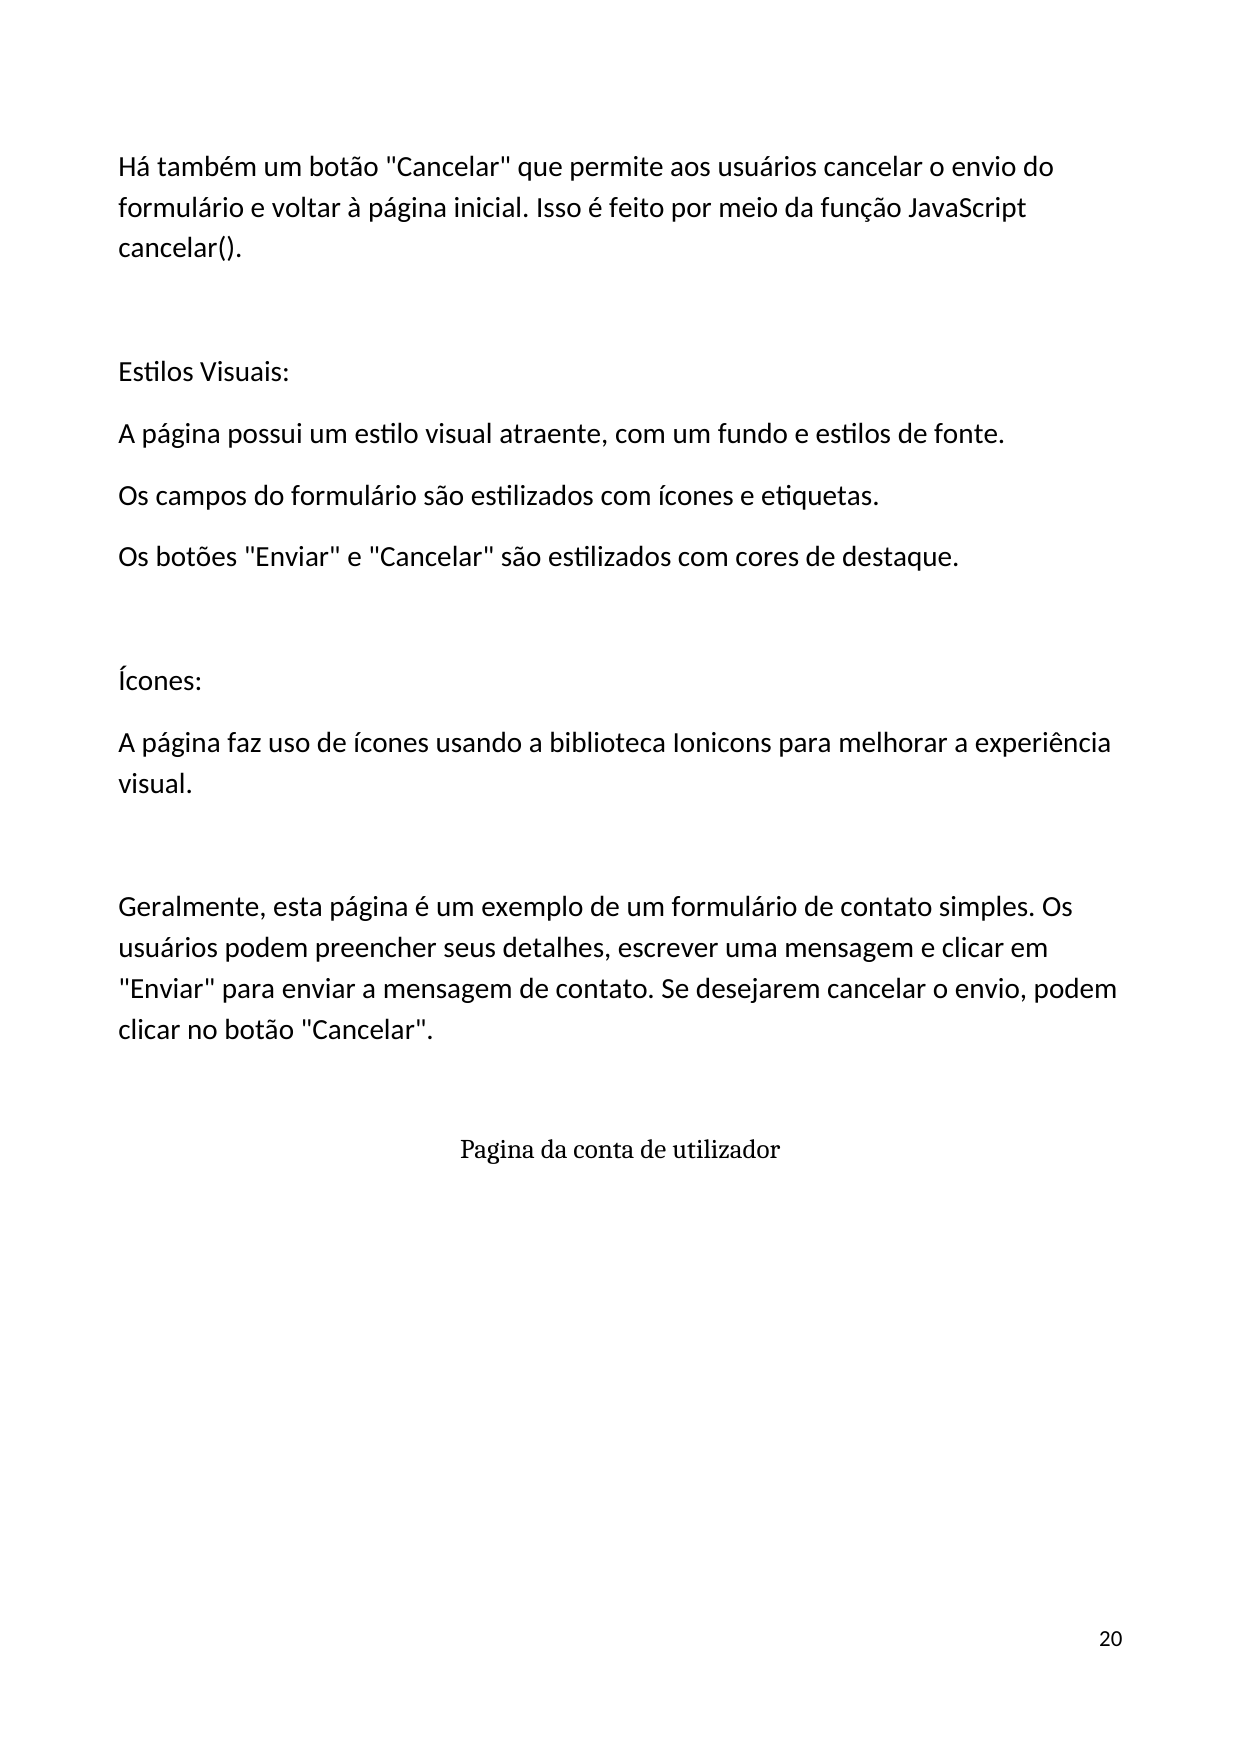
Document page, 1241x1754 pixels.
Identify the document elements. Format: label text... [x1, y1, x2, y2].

text A página faz uso de ícones usando a biblioteca Ionicons para melhorar a experiência visual. [118, 724, 1122, 800]
subtitle Pagina da conta de utilizador [118, 1134, 1122, 1166]
text Os botões "Enviar" e "Cancelar" são estilizados com cores de destaque. [118, 538, 1122, 574]
text A página possui um estilo visual atraente, com um fundo e estilos de fonte. [118, 415, 1122, 451]
text Os campos do formulário são estilizados com ícones e etiquetas. [118, 477, 1122, 512]
text Geralmente, esta página é um exemplo de um formulário de contato simples. Os usuários podem preencher seus detalhes, escrever uma mensagem e clicar em "Enviar" para enviar a mensagem de contato. Se desejarem cancelar o envio, podem clicar no botão "Cancelar". [118, 888, 1122, 1047]
text Há também um botão "Cancelar" que permite aos usuários cancelar o envio do formulário e voltar à página inicial. Isso é feito por meio da função JavaScript cancelar(). [118, 148, 1122, 265]
text Ícones: [118, 662, 1122, 698]
text Estilos Visuais: [118, 353, 1122, 389]
